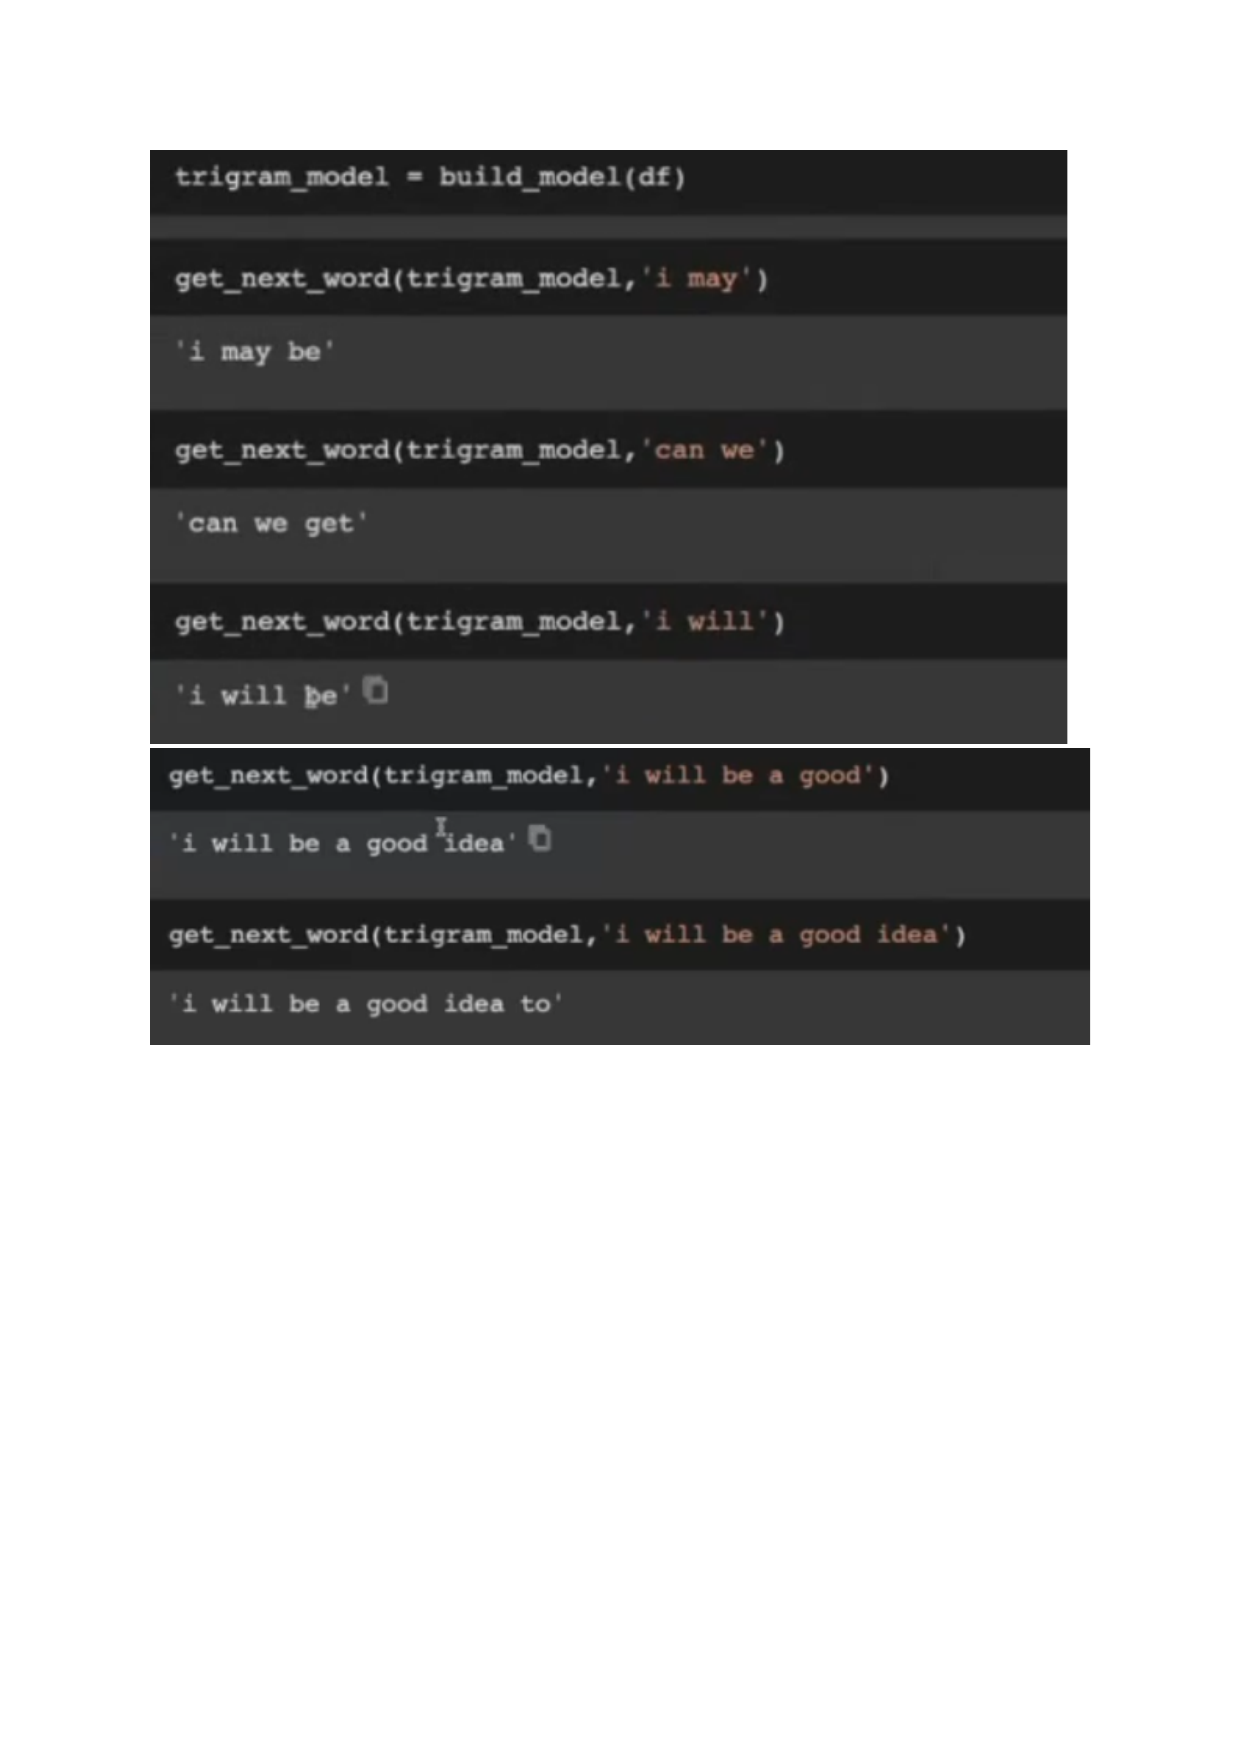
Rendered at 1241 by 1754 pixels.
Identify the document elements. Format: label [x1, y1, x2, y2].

picture [150, 748, 1091, 1045]
picture [150, 150, 1068, 744]
